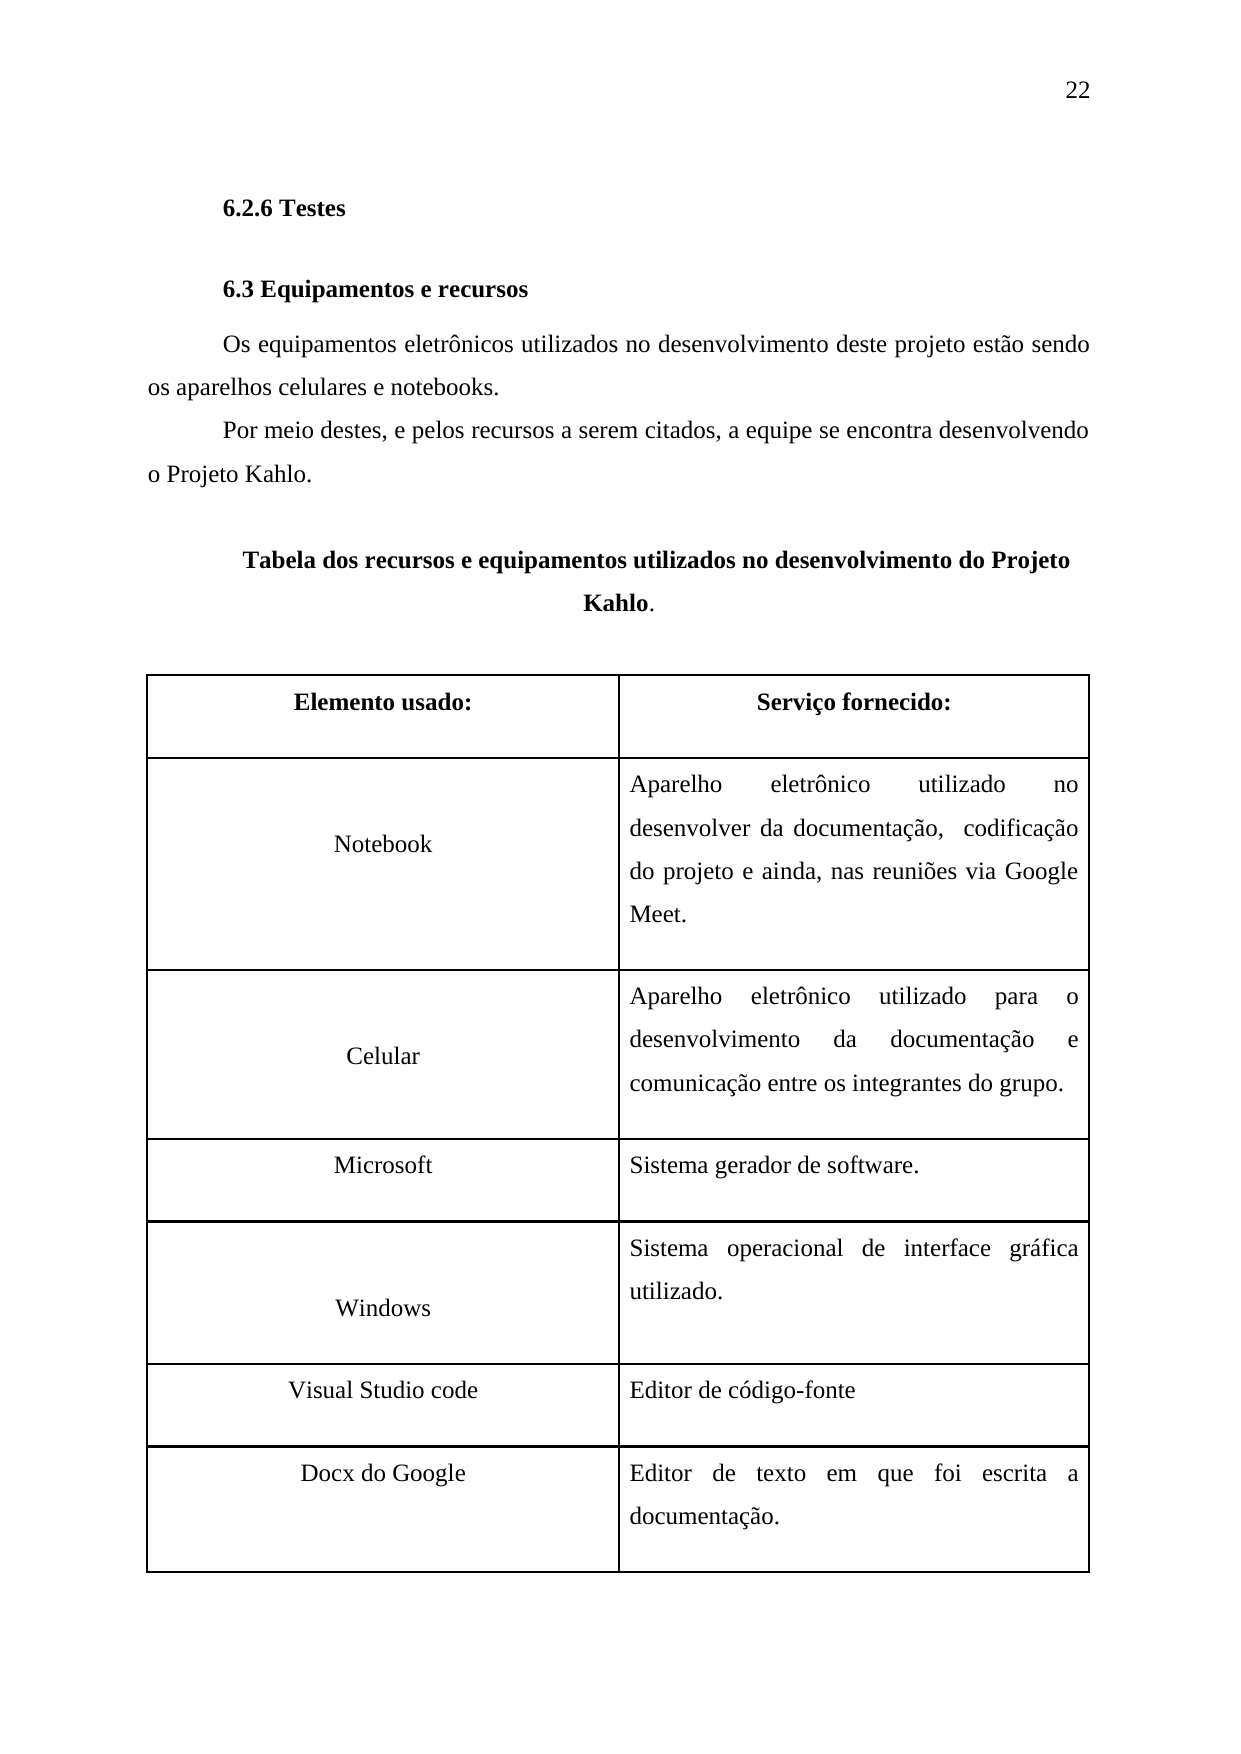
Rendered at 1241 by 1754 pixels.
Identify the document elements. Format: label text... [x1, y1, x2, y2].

text Por meio destes, e pelos recursos a serem citados, a equipe se encontra desenvolvendo o Projeto Kahlo. [148, 416, 1090, 487]
table_cell Sistema gerador de software. [620, 1140, 1088, 1220]
text Os equipamentos eletrônicos utilizados no desenvolvimento deste projeto estão sendo os aparelhos celulares e notebooks. [148, 329, 1090, 401]
table_cell Docx do Google [148, 1448, 618, 1571]
table_cell Aparelho eletrônico utilizado para o desenvolvimento da documentação e comunicação entre os integrantes do grupo. [620, 971, 1088, 1138]
table_cell Notebook [148, 759, 618, 969]
subtitle 6.3 Equipamentos e recursos [148, 274, 1090, 302]
table_cell Editor de código-fonte [620, 1365, 1088, 1445]
text Tabela dos recursos e equipamentos utilizados no desenvolvimento do Projeto Kahlo. [148, 545, 1090, 617]
table_cell Editor de texto em que foi escrita a documentação. [620, 1448, 1088, 1571]
table_cell Visual Studio code [148, 1365, 618, 1445]
table_cell Celular [148, 971, 618, 1138]
table_cell Windows [148, 1223, 618, 1363]
table_cell Sistema operacional de interface gráfica utilizado. [620, 1223, 1088, 1363]
table_header Serviço fornecido: [620, 676, 1088, 757]
subtitle 6.2.6 Testes [148, 193, 1090, 222]
table_cell Aparelho eletrônico utilizado no desenvolver da documentação, codificação do projeto e ainda, nas reuniões via Google Meet. [620, 759, 1088, 969]
table_cell Microsoft [148, 1140, 618, 1220]
table_header Elemento usado: [148, 676, 618, 757]
